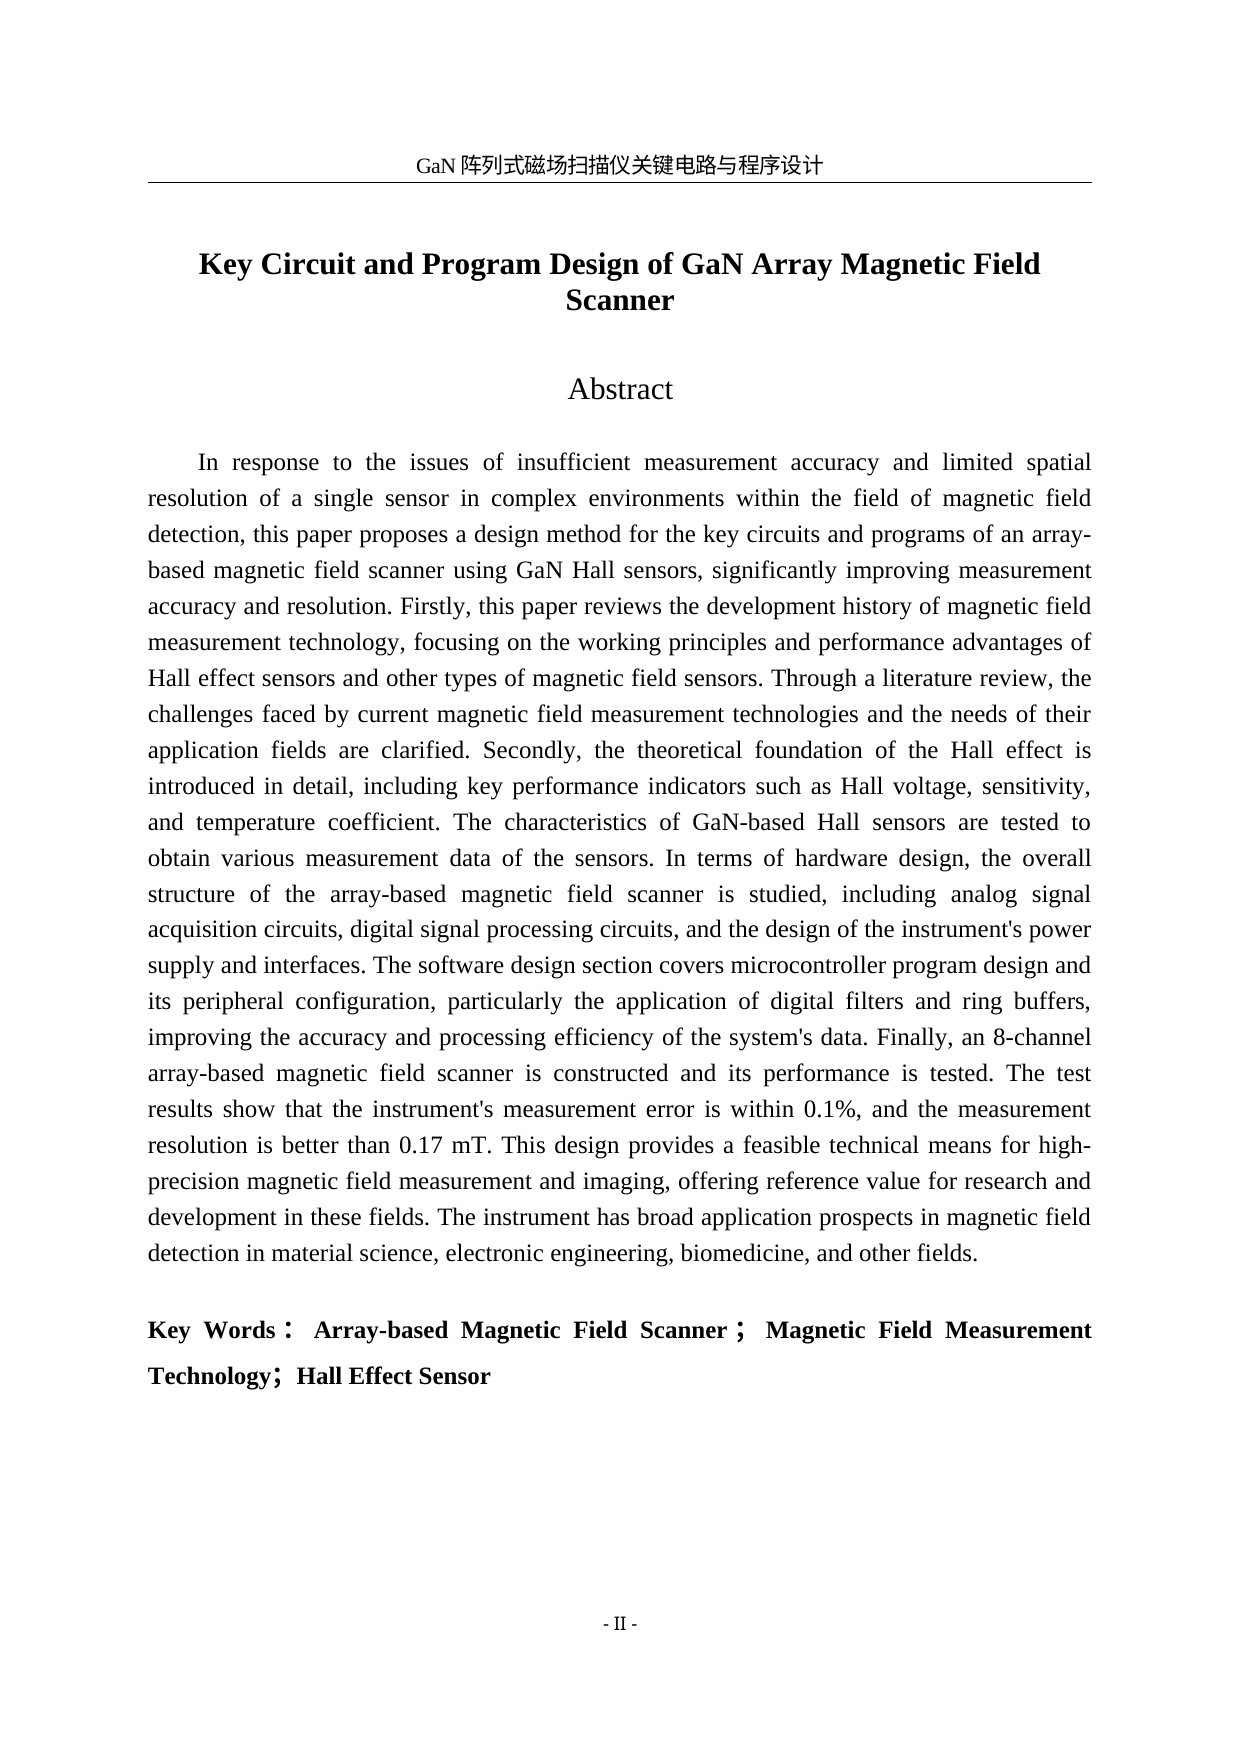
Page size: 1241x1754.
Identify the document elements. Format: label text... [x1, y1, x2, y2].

text Key Words：Array-based Magnetic Field Scanner；Magnetic Field Measurement Technology；Hall Effect Sensor [148, 1310, 1092, 1391]
subtitle Abstract [148, 371, 1092, 407]
text Key Circuit and Program Design of GaN Array Magnetic Field Scanner [148, 246, 1092, 317]
text In response to the issues of insufficient measurement accuracy and limited spatial resolution of a single sensor in complex environments within the field of magnetic field detection, this paper proposes a design method for the key circuits and programs of an array-based magnetic field scanner using GaN Hall sensors, significantly improving measurement accuracy and resolution. Firstly, this paper reviews the development history of magnetic field measurement technology, focusing on the working principles and performance advantages of Hall effect sensors and other types of magnetic field sensors. Through a literature review, the challenges faced by current magnetic field measurement technologies and the needs of their application fields are clarified. Secondly, the theoretical foundation of the Hall effect is introduced in detail, including key performance indicators such as Hall voltage, sensitivity, and temperature coefficient. The characteristics of GaN-based Hall sensors are tested to obtain various measurement data of the sensors. In terms of hardware design, the overall structure of the array-based magnetic field scanner is studied, including analog signal acquisition circuits, digital signal processing circuits, and the design of the instrument's power supply and interfaces. The software design section covers microcontroller program design and its peripheral configuration, particularly the application of digital filters and ring buffers, improving the accuracy and processing efficiency of the system's data. Finally, an 8-channel array-based magnetic field scanner is constructed and its performance is tested. The test results show that the instrument's measurement error is within 0.1%, and the measurement resolution is better than 0.17 mT. This design provides a feasible technical means for high-precision magnetic field measurement and imaging, offering reference value for research and development in these fields. The instrument has broad application prospects in magnetic field detection in material science, electronic engineering, biomedicine, and other fields. [148, 447, 1092, 1267]
